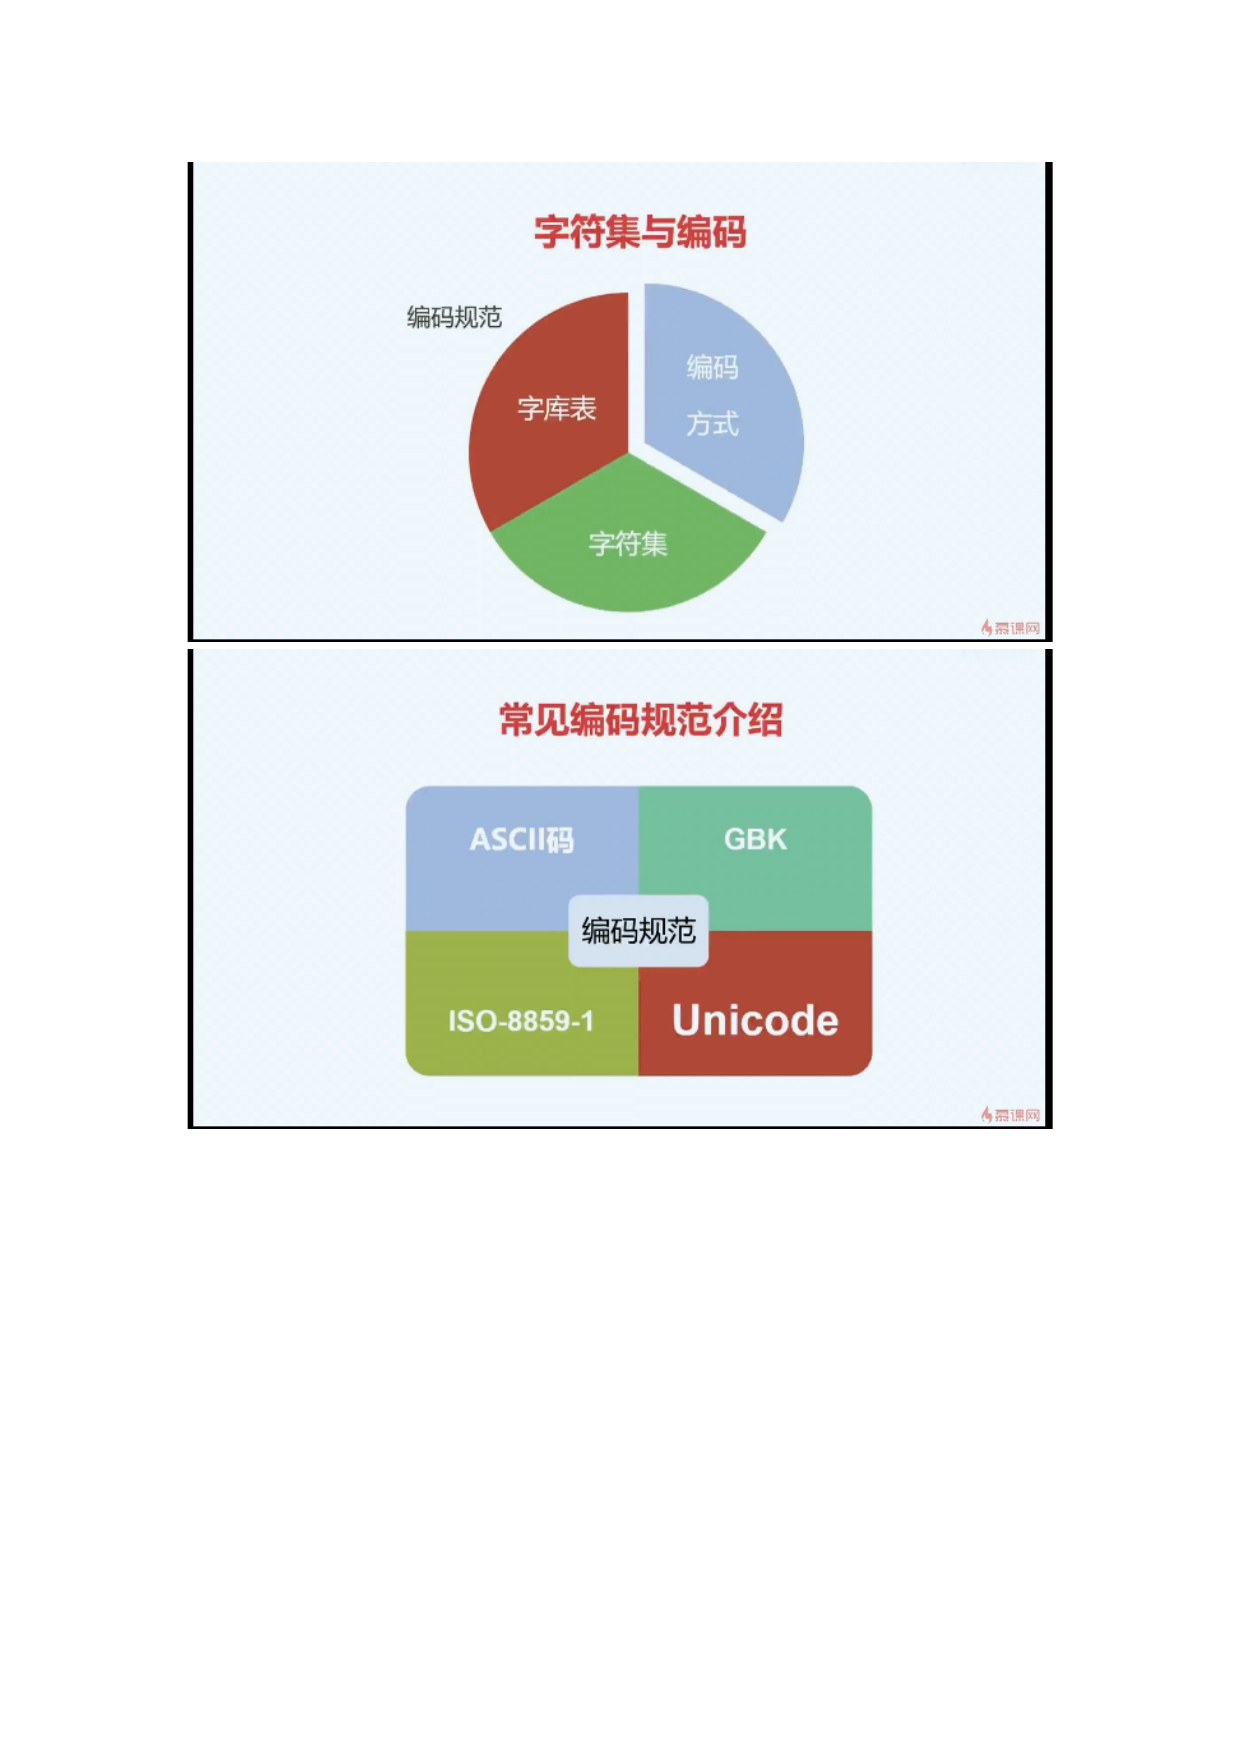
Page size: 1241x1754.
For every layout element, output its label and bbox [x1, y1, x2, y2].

picture [187, 162, 1053, 642]
picture [187, 649, 1053, 1129]
